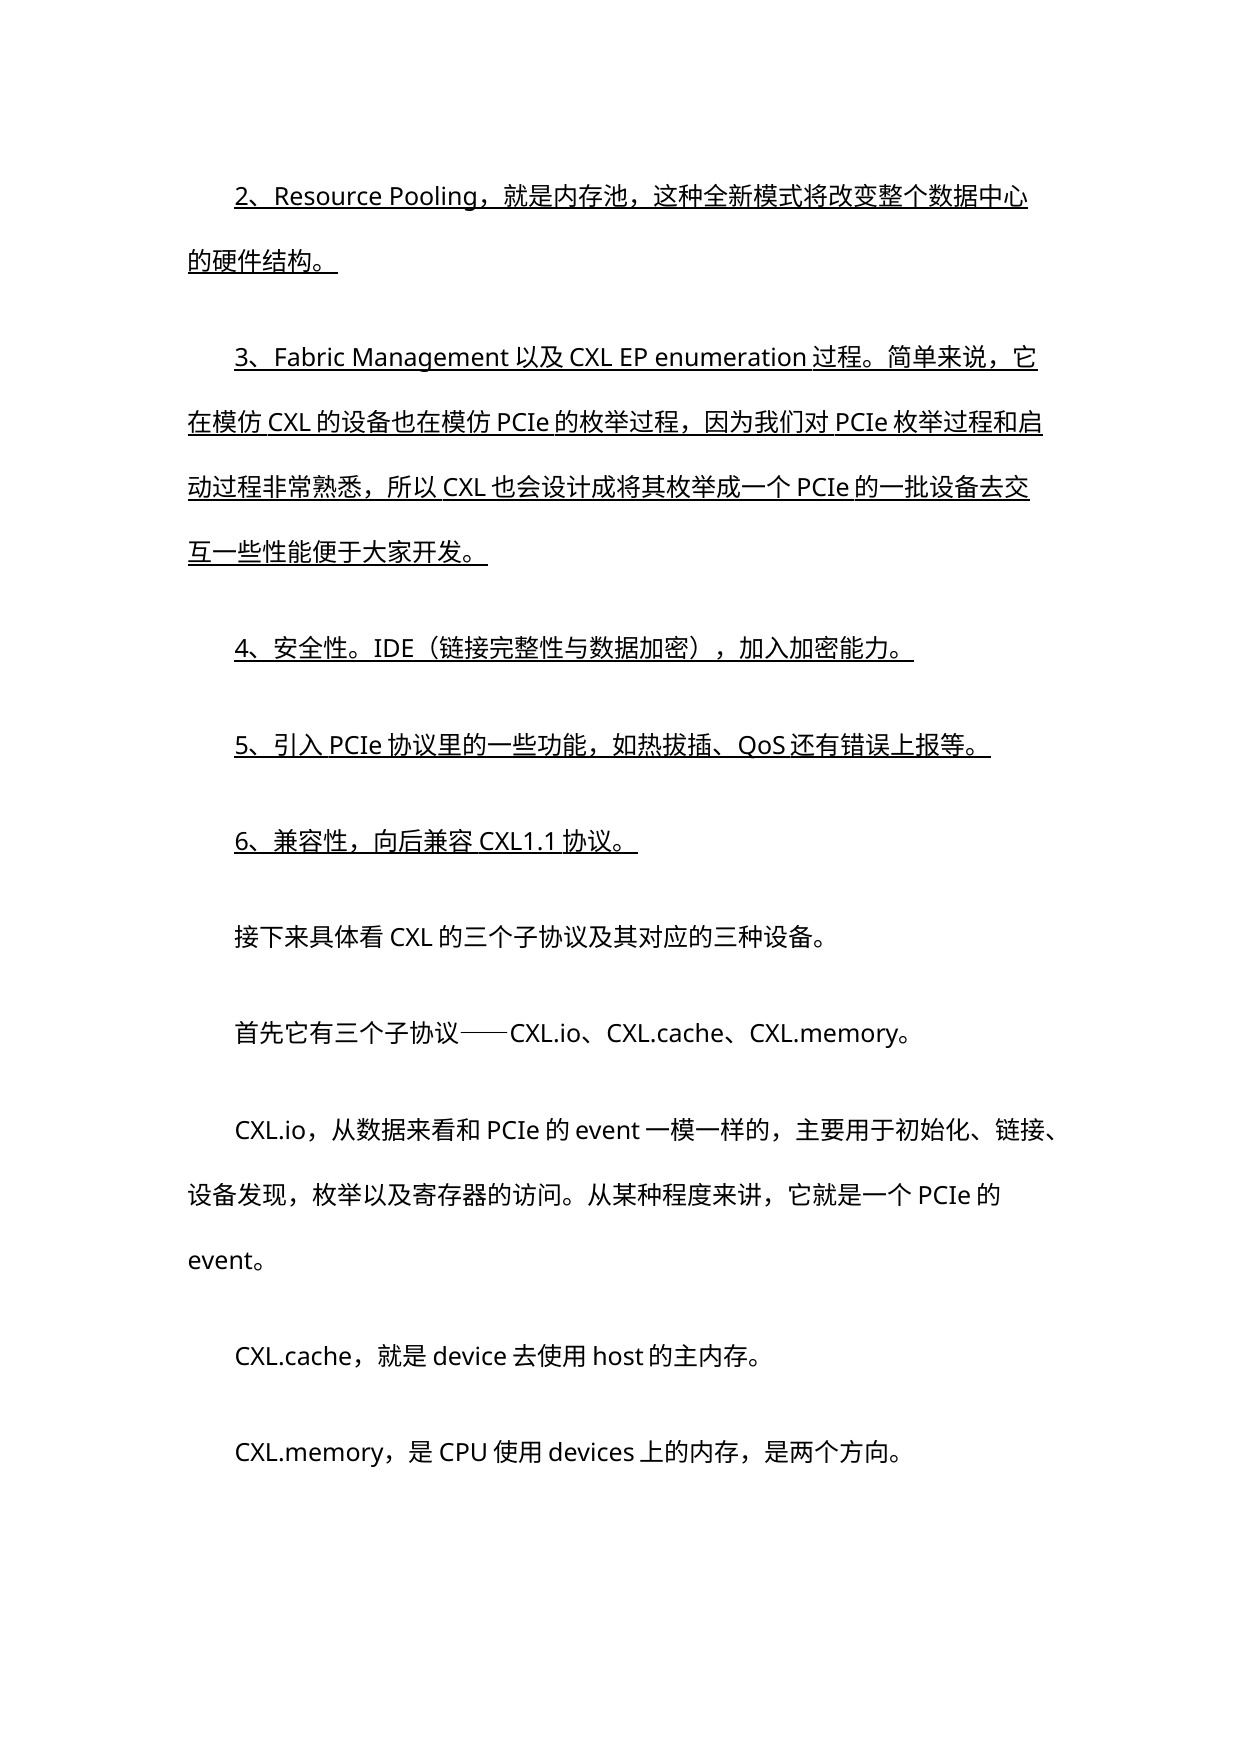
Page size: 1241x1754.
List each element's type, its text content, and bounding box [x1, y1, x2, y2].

text 3、Fabric Management以及CXL EP enumeration过程。简单来说，它在模仿CXL的设备也在模仿PCIe的枚举过程，因为我们对PCIe枚举过程和启动过程非常熟悉，所以CXL也会设计成将其枚举成一个PCIe的一批设备去交互一些性能便于大家开发。 [187, 323, 1053, 583]
text 接下来具体看CXL的三个子协议及其对应的三种设备。 [187, 903, 1053, 968]
text CXL.io，从数据来看和PCIe的event一模一样的，主要用于初始化、链接、设备发现，枚举以及寄存器的访问。从某种程度来讲，它就是一个PCIe的event。 [187, 1096, 1053, 1291]
text CXL.memory，是CPU使用devices上的内存，是两个方向。 [187, 1418, 1053, 1483]
text 6、兼容性，向后兼容CXL1.1协议。 [187, 807, 1053, 872]
text 4、安全性。IDE（链接完整性与数据加密），加入加密能力。 [187, 614, 1053, 679]
text 首先它有三个子协议——CXL.io、CXL.cache、CXL.memory。 [187, 999, 1053, 1064]
text 5、引入PCIe协议里的一些功能，如热拔插、QoS还有错误上报等。 [187, 711, 1053, 776]
text 2、Resource Pooling，就是内存池，这种全新模式将改变整个数据中心的硬件结构。 [187, 162, 1053, 292]
text CXL.cache，就是device去使用host的主内存。 [187, 1322, 1053, 1387]
